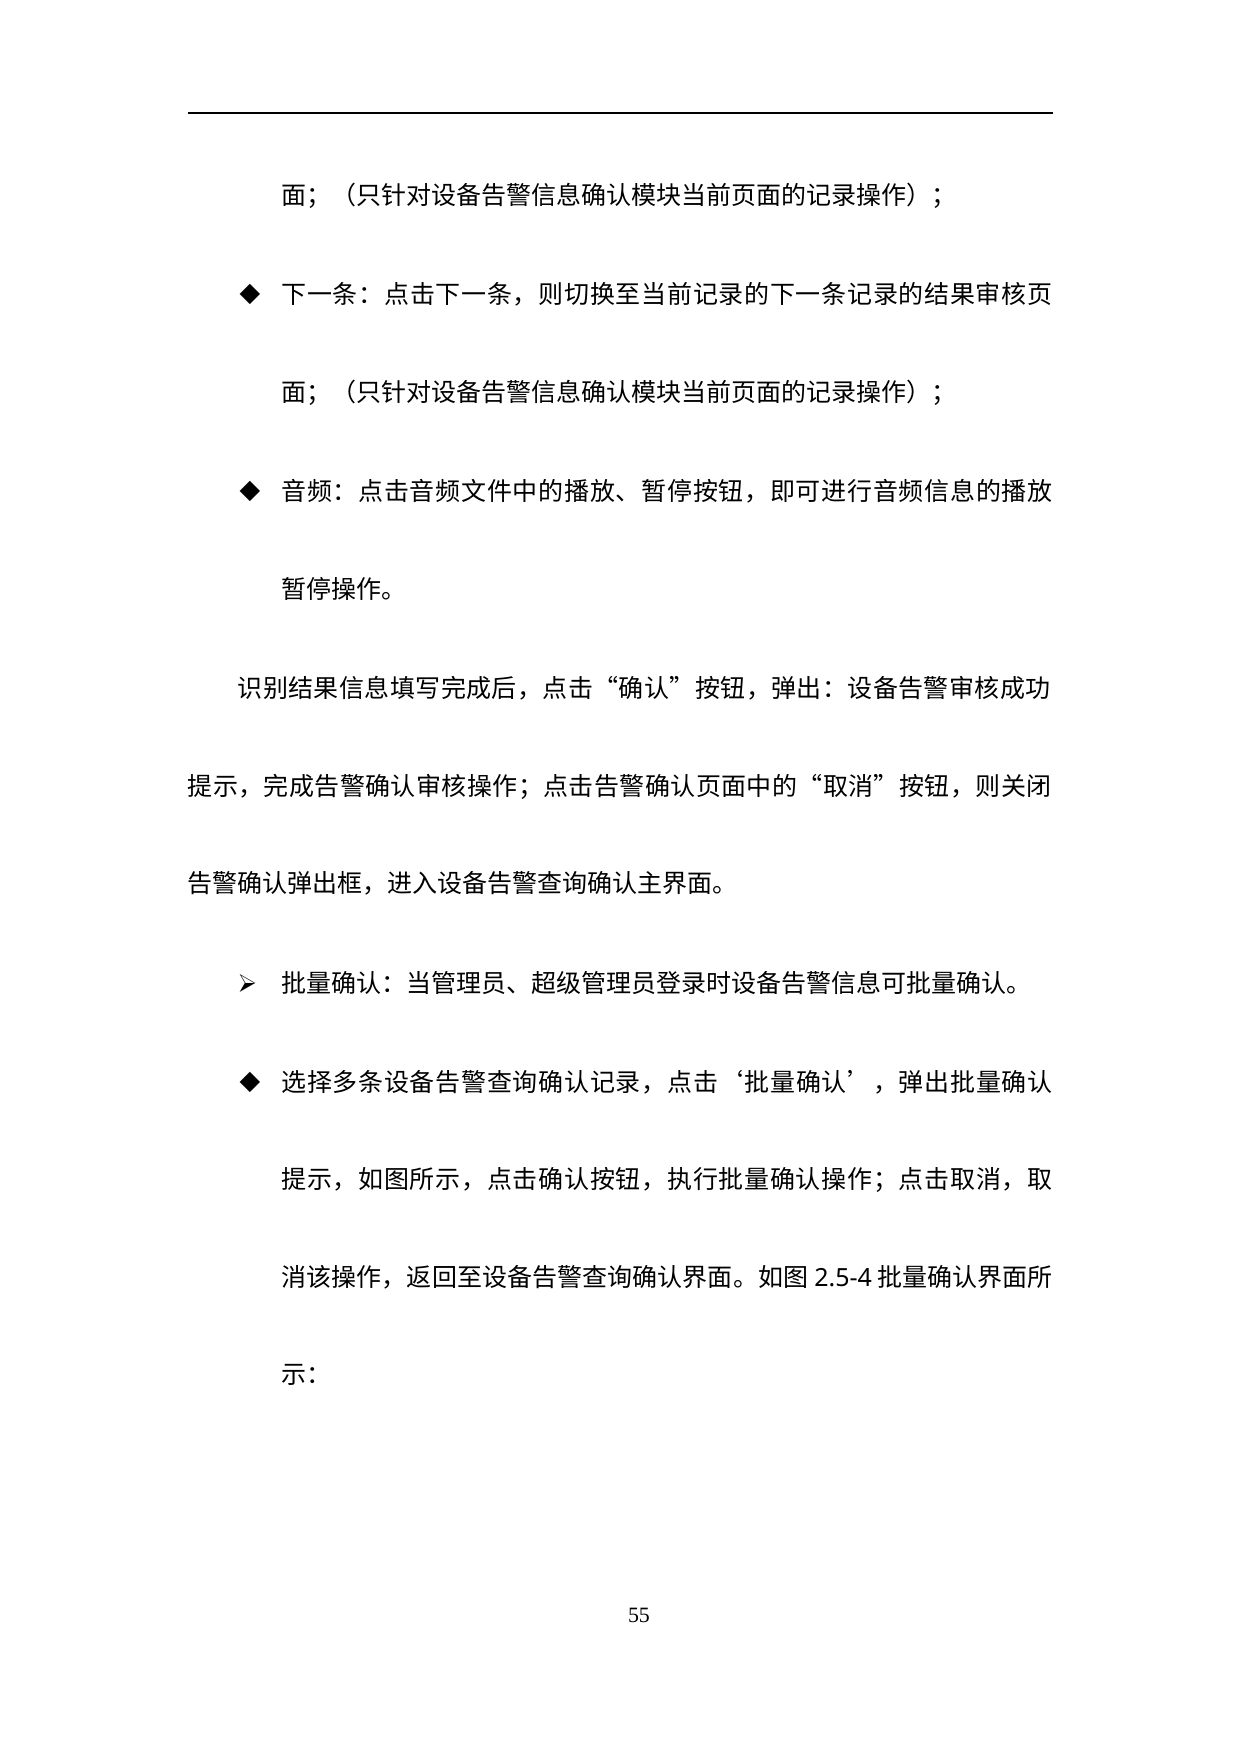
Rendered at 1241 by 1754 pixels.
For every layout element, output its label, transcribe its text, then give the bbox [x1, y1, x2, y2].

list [237, 161, 1053, 226]
text 识别结果信息填写完成后，点击“确认”按钮，弹出：设备告警审核成功提示，完成告警确认审核操作；点击告警确认页面中的“取消”按钮，则关闭告警确认弹出框，进入设备告警查询确认主界面。 [187, 654, 1053, 914]
list 选择多条设备告警查询确认记录，点击‘批量确认’，弹出批量确认提示，如图所示，点击确认按钮，执行批量确认操作；点击取消，取消该操作，返回至设备告警查询确认界面。如图2.5-4批量确认界面所示： [237, 1048, 1053, 1406]
list 批量确认：当管理员、超级管理员登录时设备告警信息可批量确认。 [237, 949, 1053, 1014]
list 下一条：点击下一条，则切换至当前记录的下一条记录的结果审核页面；（只针对设备告警信息确认模块当前页面的记录操作）； [237, 261, 1053, 423]
list 音频：点击音频文件中的播放、暂停按钮，即可进行音频信息的播放暂停操作。 [237, 457, 1053, 620]
